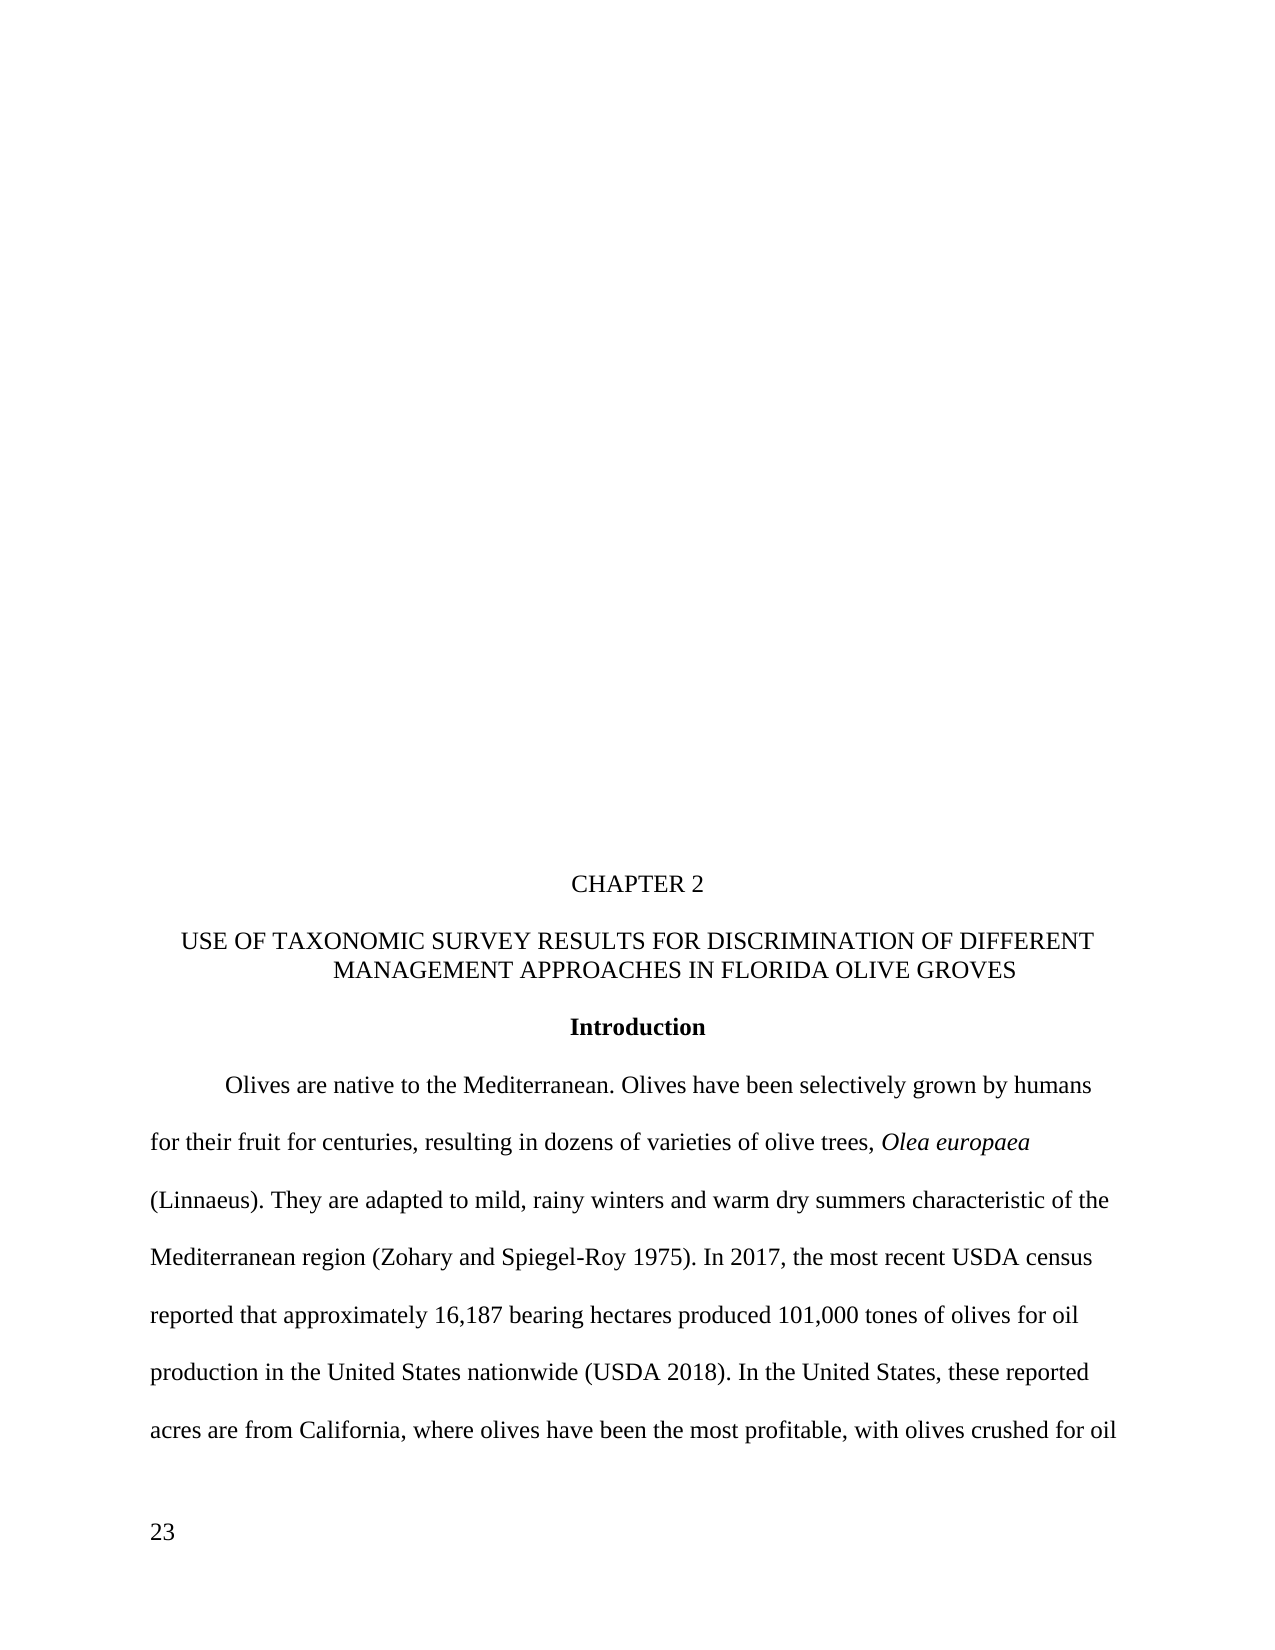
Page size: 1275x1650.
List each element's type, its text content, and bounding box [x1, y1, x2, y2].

text CHAPTER 2 [150, 926, 1125, 955]
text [150, 1127, 1125, 1444]
text USE OF TAXONOMIC SURVEY RESULTS FOR DISCRIMINATION OF DIFFERENT MANAGEMENT APPROACHES IN FLORIDA OLIVE GROVES [150, 984, 1125, 1041]
text Introduction [150, 1070, 1125, 1099]
